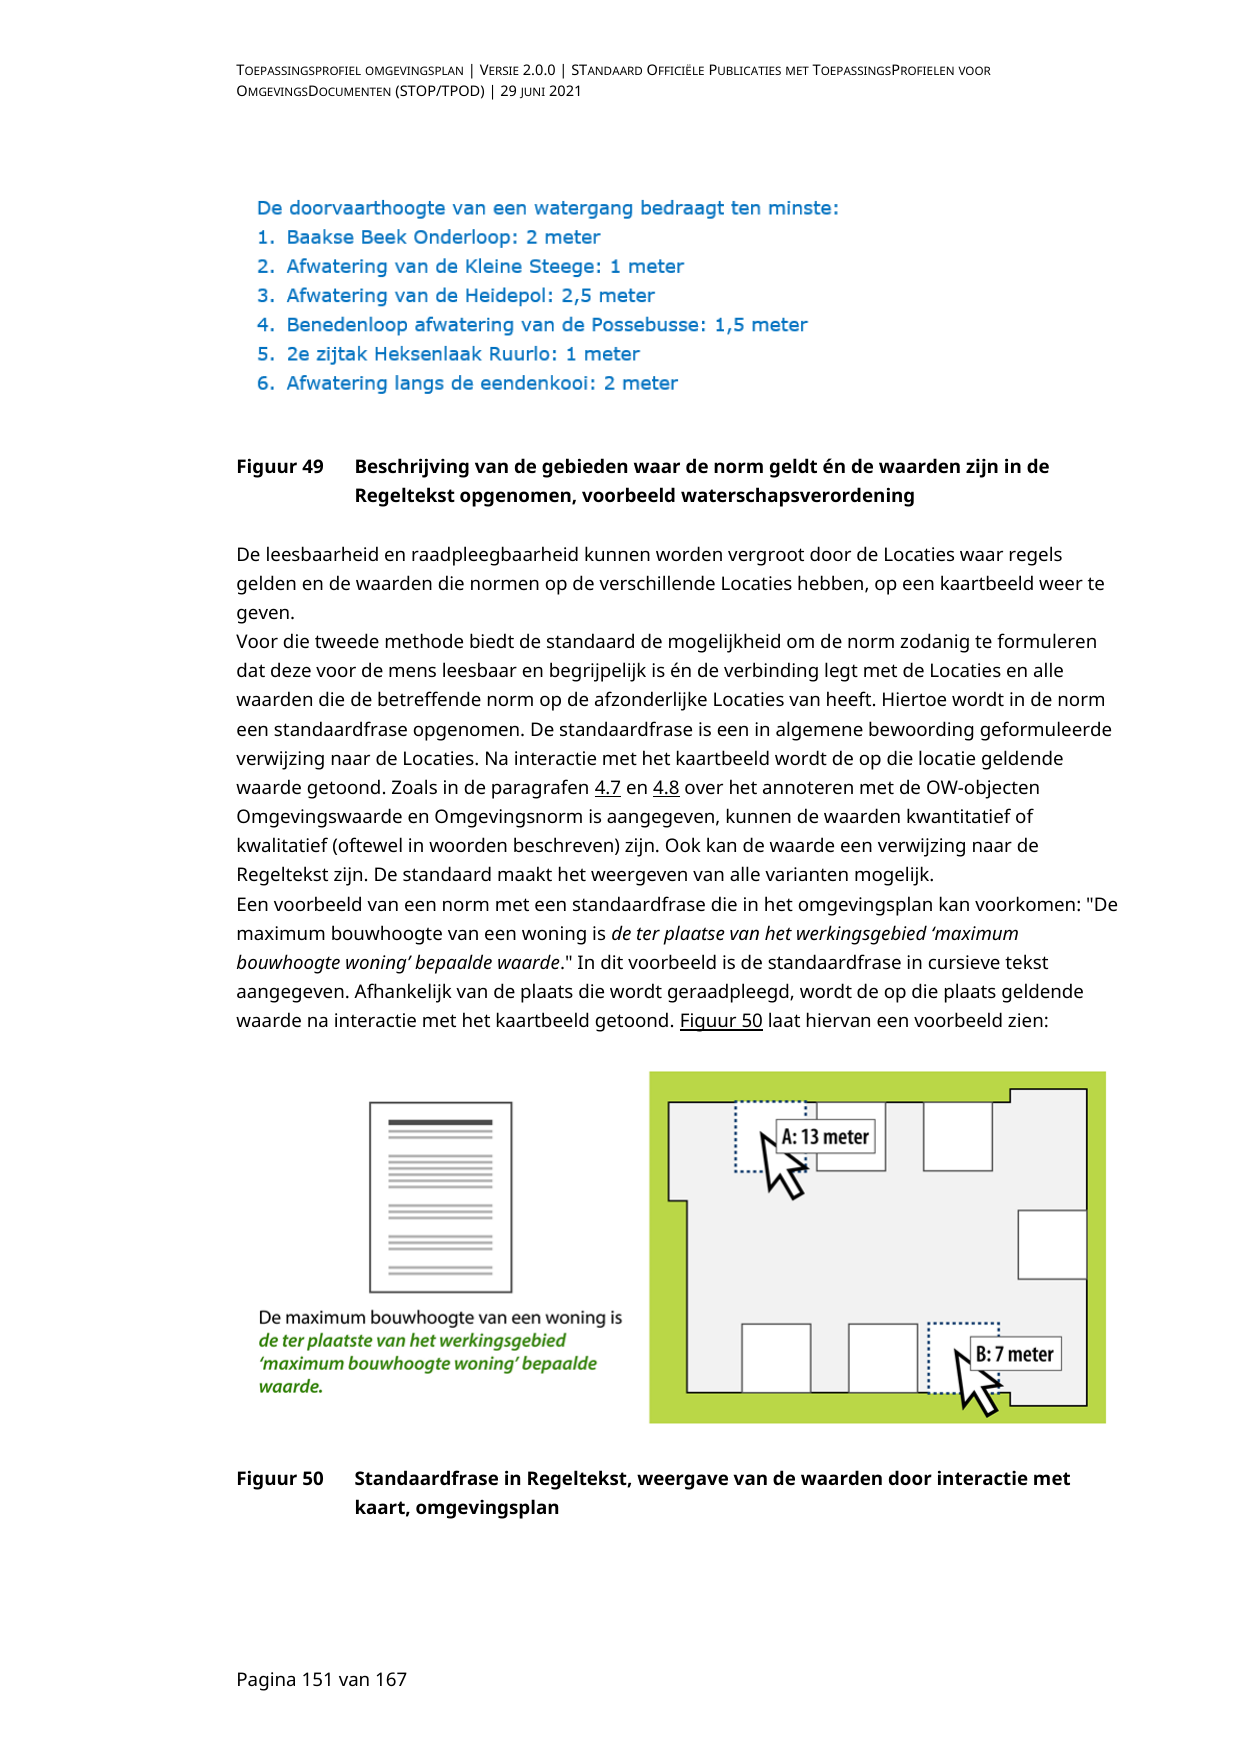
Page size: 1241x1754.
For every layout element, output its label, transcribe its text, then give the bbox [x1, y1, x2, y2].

picture [236, 1062, 1117, 1433]
picture [236, 177, 871, 421]
text De leesbaarheid en raadpleegbaarheid kunnen worden vergroot door de Locaties waar regels gelden en de waarden die normen op de verschillende Locaties hebben, op een kaartbeeld weer te geven. [236, 538, 1122, 625]
text Standaardfrase in Regeltekst, weergave van de waarden door interactie met kaart, omgevingsplan [236, 1462, 1122, 1520]
text Een voorbeeld van een norm met een standaardfrase die in het omgevingsplan kan voorkomen: "De maximum bouwhoogte van een woning is de ter plaatse van het werkingsgebied ‘maximum bouwhoogte woning’ bepaalde waarde." In dit voorbeeld is de standaardfrase in cursieve tekst aangegeven. Afhankelijk van de plaats die wordt geraadpleegd, wordt de op die plaats geldende waarde na interactie met het kaartbeeld getoond. Figuur 50 laat hiervan een voorbeeld zien: [236, 888, 1122, 1033]
text Voor die tweede methode biedt de standaard de mogelijkheid om de norm zodanig te formuleren dat deze voor de mens leesbaar en begrijpelijk is én de verbinding legt met de Locaties en alle waarden die de betreffende norm op de afzonderlijke Locaties van heeft. Hiertoe wordt in de norm een standaardfrase opgenomen. De standaardfrase is een in algemene bewoording geformuleerde verwijzing naar de Locaties. Na interactie met het kaartbeeld wordt de op die locatie geldende waarde getoond. Zoals in de paragrafen 7.7 en 7.8 over het annoteren met de OW-objecten Omgevingswaarde en Omgevingsnorm is aangegeven, kunnen de waarden kwantitatief of kwalitatief (oftewel in woorden beschreven) zijn. Ook kan de waarde een verwijzing naar de Regeltekst zijn. De standaard maakt het weergeven van alle varianten mogelijk. [236, 625, 1122, 888]
text Beschrijving van de gebieden waar de norm geldt én de waarden zijn in de Regeltekst opgenomen, voorbeeld waterschapsverordening [236, 450, 1122, 508]
